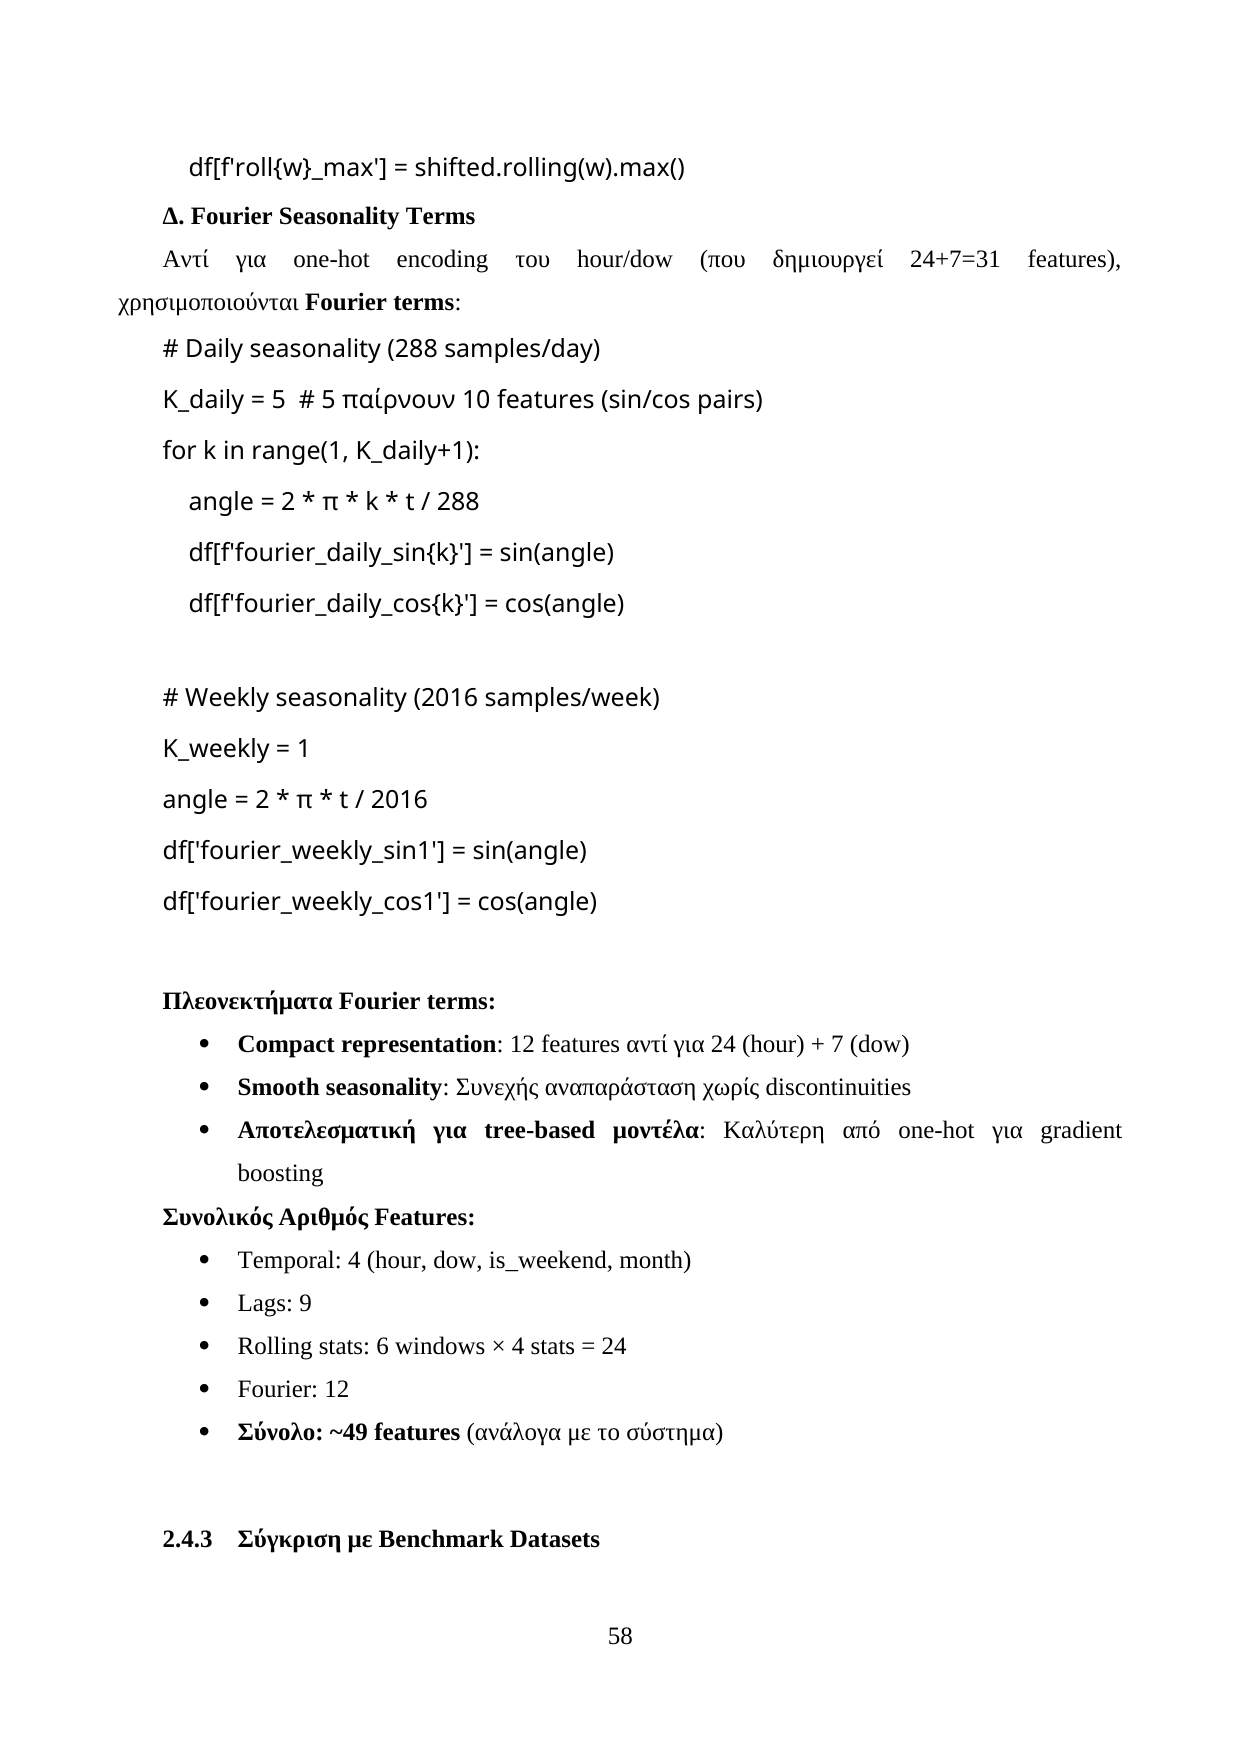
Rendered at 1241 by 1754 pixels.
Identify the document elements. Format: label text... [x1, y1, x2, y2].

text angle = 2 * π * k * t / 288 [118, 483, 1122, 518]
list Smooth seasonality: Συνεχής αναπαράσταση χωρίς discontinuities [200, 1072, 1122, 1101]
text K_daily = 5 # 5 παίρνουν 10 features (sin/cos pairs) [118, 381, 1122, 416]
list Compact representation: 12 features αντί για 24 (hour) + 7 (dow) [200, 1029, 1122, 1058]
text Συνολικός Αριθμός Features: [118, 1202, 1122, 1230]
list Lags: 9 [200, 1288, 1122, 1317]
subtitle Σύγκριση με Benchmark Datasets [162, 1524, 1122, 1553]
text df[f'fourier_daily_sin{k}'] = sin(angle) [118, 534, 1122, 569]
text angle = 2 * π * t / 2016 [118, 782, 1122, 816]
list Σύνολο: ~49 features (ανάλογα με το σύστημα) [200, 1417, 1122, 1446]
text df['fourier_weekly_cos1'] = cos(angle) [118, 884, 1122, 918]
list Temporal: 4 (hour, dow, is_weekend, month) [200, 1245, 1122, 1273]
list Αποτελεσματική για tree-based μοντέλα: Καλύτερη από one-hot για gradient boosting [200, 1115, 1122, 1187]
text df[f'fourier_daily_cos{k}'] = cos(angle) [118, 586, 1122, 620]
text Αντί για one-hot encoding του hour/dow (που δημιουργεί 24+7=31 features), χρησιμοποιούνται Fourier terms: [118, 244, 1122, 316]
list Rolling stats: 6 windows × 4 stats = 24 [200, 1331, 1122, 1360]
text df['fourier_weekly_sin1'] = sin(angle) [118, 833, 1122, 867]
text for k in range(1, K_daily+1): [118, 432, 1122, 467]
text df[f'roll{w}_max'] = shifted.rolling(w).max() [118, 150, 1122, 184]
text Πλεονεκτήματα Fourier terms: [118, 986, 1122, 1015]
list Fourier: 12 [200, 1374, 1122, 1403]
text # Weekly seasonality (2016 samples/week) [118, 680, 1122, 714]
text K_weekly = 1 [118, 731, 1122, 765]
text # Daily seasonality (288 samples/day) [118, 330, 1122, 364]
text Δ. Fourier Seasonality Terms [118, 201, 1122, 230]
